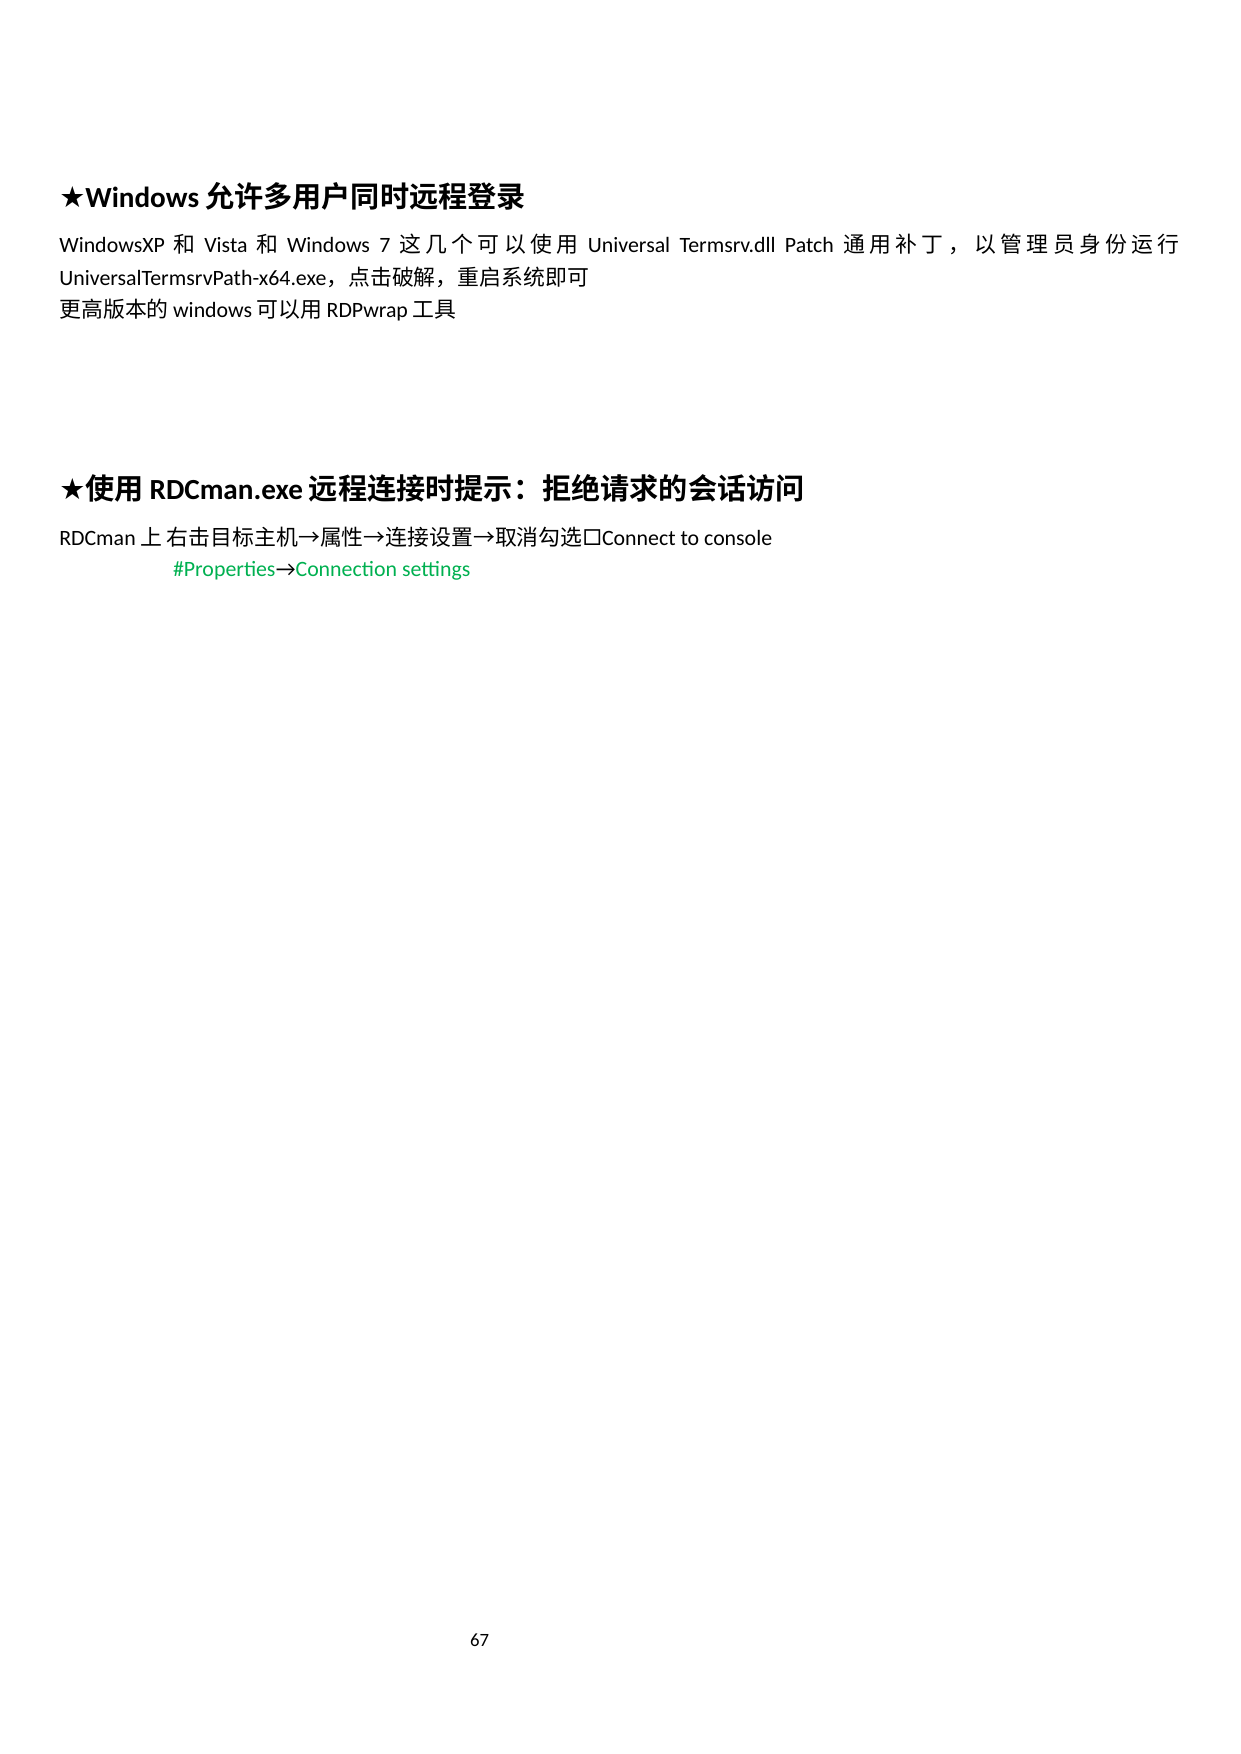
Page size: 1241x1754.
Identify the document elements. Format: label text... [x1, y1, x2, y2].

text #Properties→Connection settings [59, 552, 1181, 584]
text 更高版本的windows可以用RDPwrap工具 [59, 292, 1181, 324]
text RDCman上 右击目标主机→属性→连接设置→取消勾选Connect to console [59, 519, 1181, 552]
text ★Windows允许多用户同时远程登录 [59, 162, 1181, 227]
text WindowsXP和Vista和Windows 7这几个可以使用Universal Termsrv.dll Patch通用补丁，以管理员身份运行UniversalTermsrvPath-x64.exe，点击破解，重启系统即可 [59, 227, 1181, 292]
text ★使用RDCman.exe远程连接时提示：拒绝请求的会话访问 [59, 454, 1181, 519]
